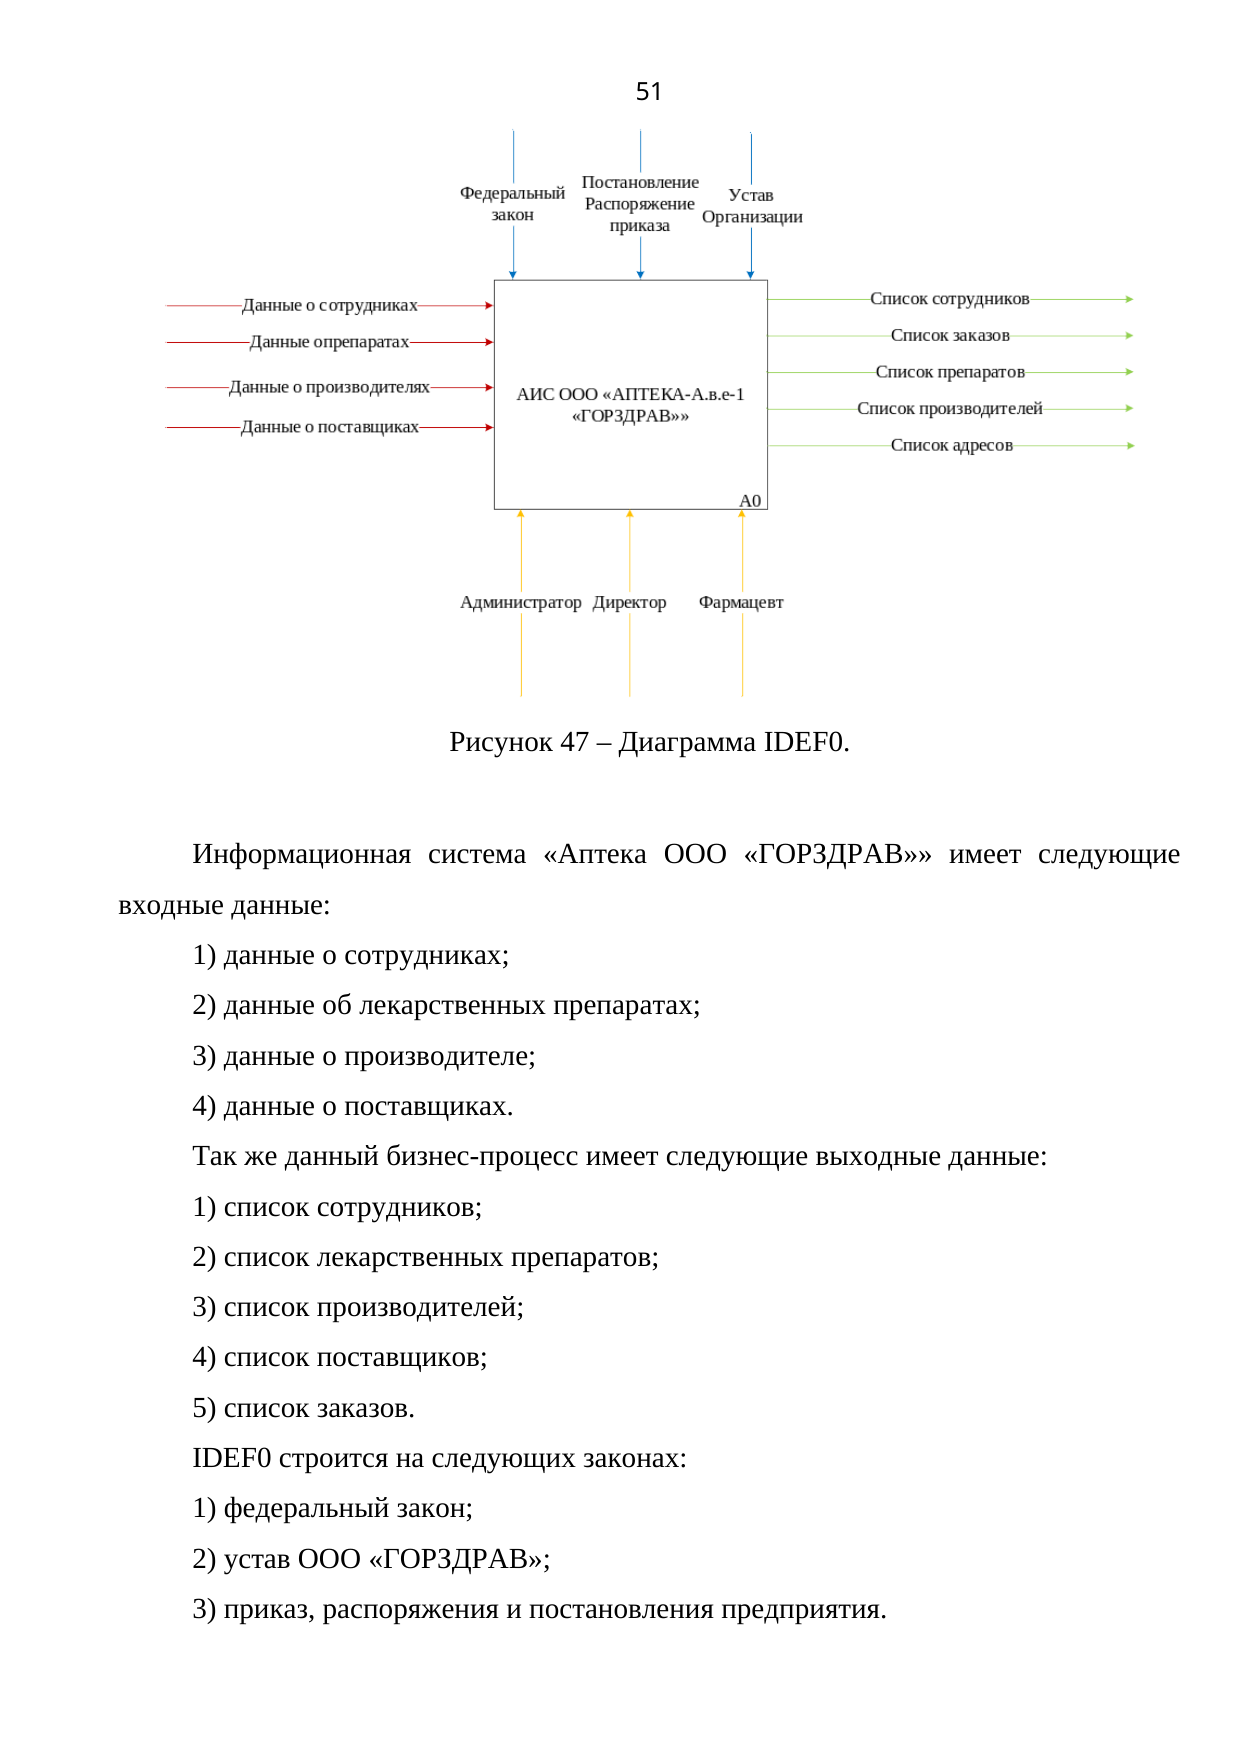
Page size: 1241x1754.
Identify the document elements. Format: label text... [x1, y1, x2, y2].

list Так же данный бизнес-процесс имеет следующие выходные данные: [192, 1138, 1181, 1172]
list федеральный закон; [133, 1491, 1181, 1524]
list устав OOO «ГОРЗДРАВ»; [133, 1541, 1181, 1574]
list данные о сотрудниках; [133, 937, 1181, 971]
list данные о поставщиках. [133, 1088, 1181, 1122]
list данные об лекарственных препаратах; [133, 987, 1181, 1021]
list приказ, распоряжения и постановления предприятия. [133, 1591, 1181, 1625]
list список поставщиков; [133, 1339, 1181, 1373]
list список производителей; [133, 1289, 1181, 1323]
list Рисунок 47 – Диаграмма IDEF0. [118, 118, 1181, 757]
list список сотрудников; [133, 1189, 1181, 1222]
text IDEF0 строится на следующих законах: [118, 1440, 1181, 1474]
list данные о производителе; [133, 1038, 1181, 1071]
text Информационная система «Аптека OOO «ГОРЗДРАВ»» имеет следующие входные данные: [118, 836, 1181, 920]
list список заказов. [133, 1390, 1181, 1423]
list список лекарственных препаратов; [133, 1239, 1181, 1272]
